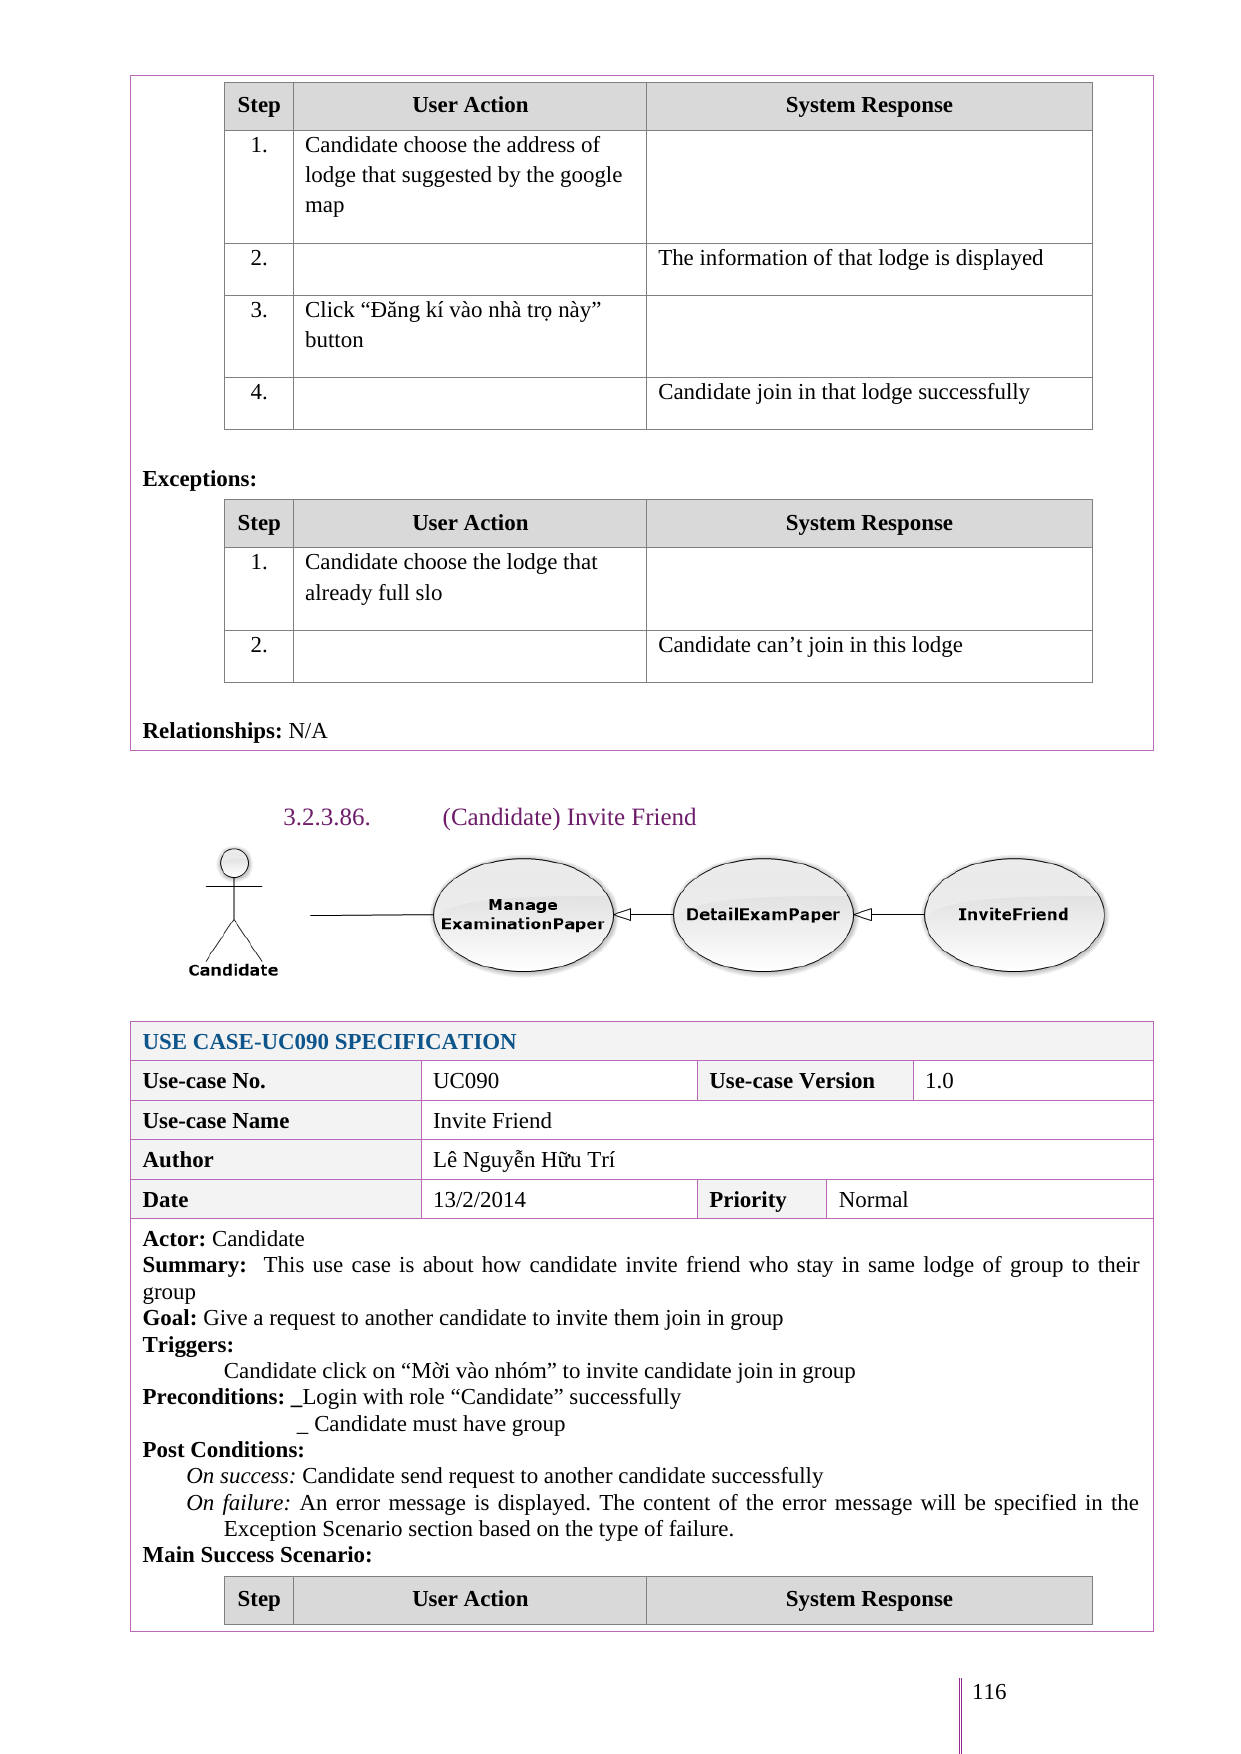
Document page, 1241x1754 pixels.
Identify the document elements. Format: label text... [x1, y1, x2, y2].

table_cell Author [131, 1140, 421, 1179]
table_cell UC090 [422, 1061, 697, 1100]
table_cell 1.0 [914, 1061, 1153, 1100]
table_cell Normal [827, 1180, 1153, 1218]
table_cell Date [131, 1180, 421, 1218]
table_cell Use-case Name [131, 1101, 421, 1139]
table_cell Use-case No. [131, 1061, 421, 1100]
table_cell Priority [698, 1180, 826, 1218]
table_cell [131, 76, 1153, 750]
table_cell 13/2/2014 [422, 1180, 697, 1218]
table_cell Use-case Version [698, 1061, 913, 1100]
picture [142, 835, 1118, 996]
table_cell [131, 1219, 1153, 1631]
subtitle (Candidate) Invite Friend [283, 802, 1165, 831]
table_cell Lê Nguyễn Hữu Trí [422, 1140, 1153, 1179]
table_header USE CASE-UC090 SPECIFICATION [131, 1022, 1153, 1060]
table_cell Invite Friend [422, 1101, 1153, 1139]
